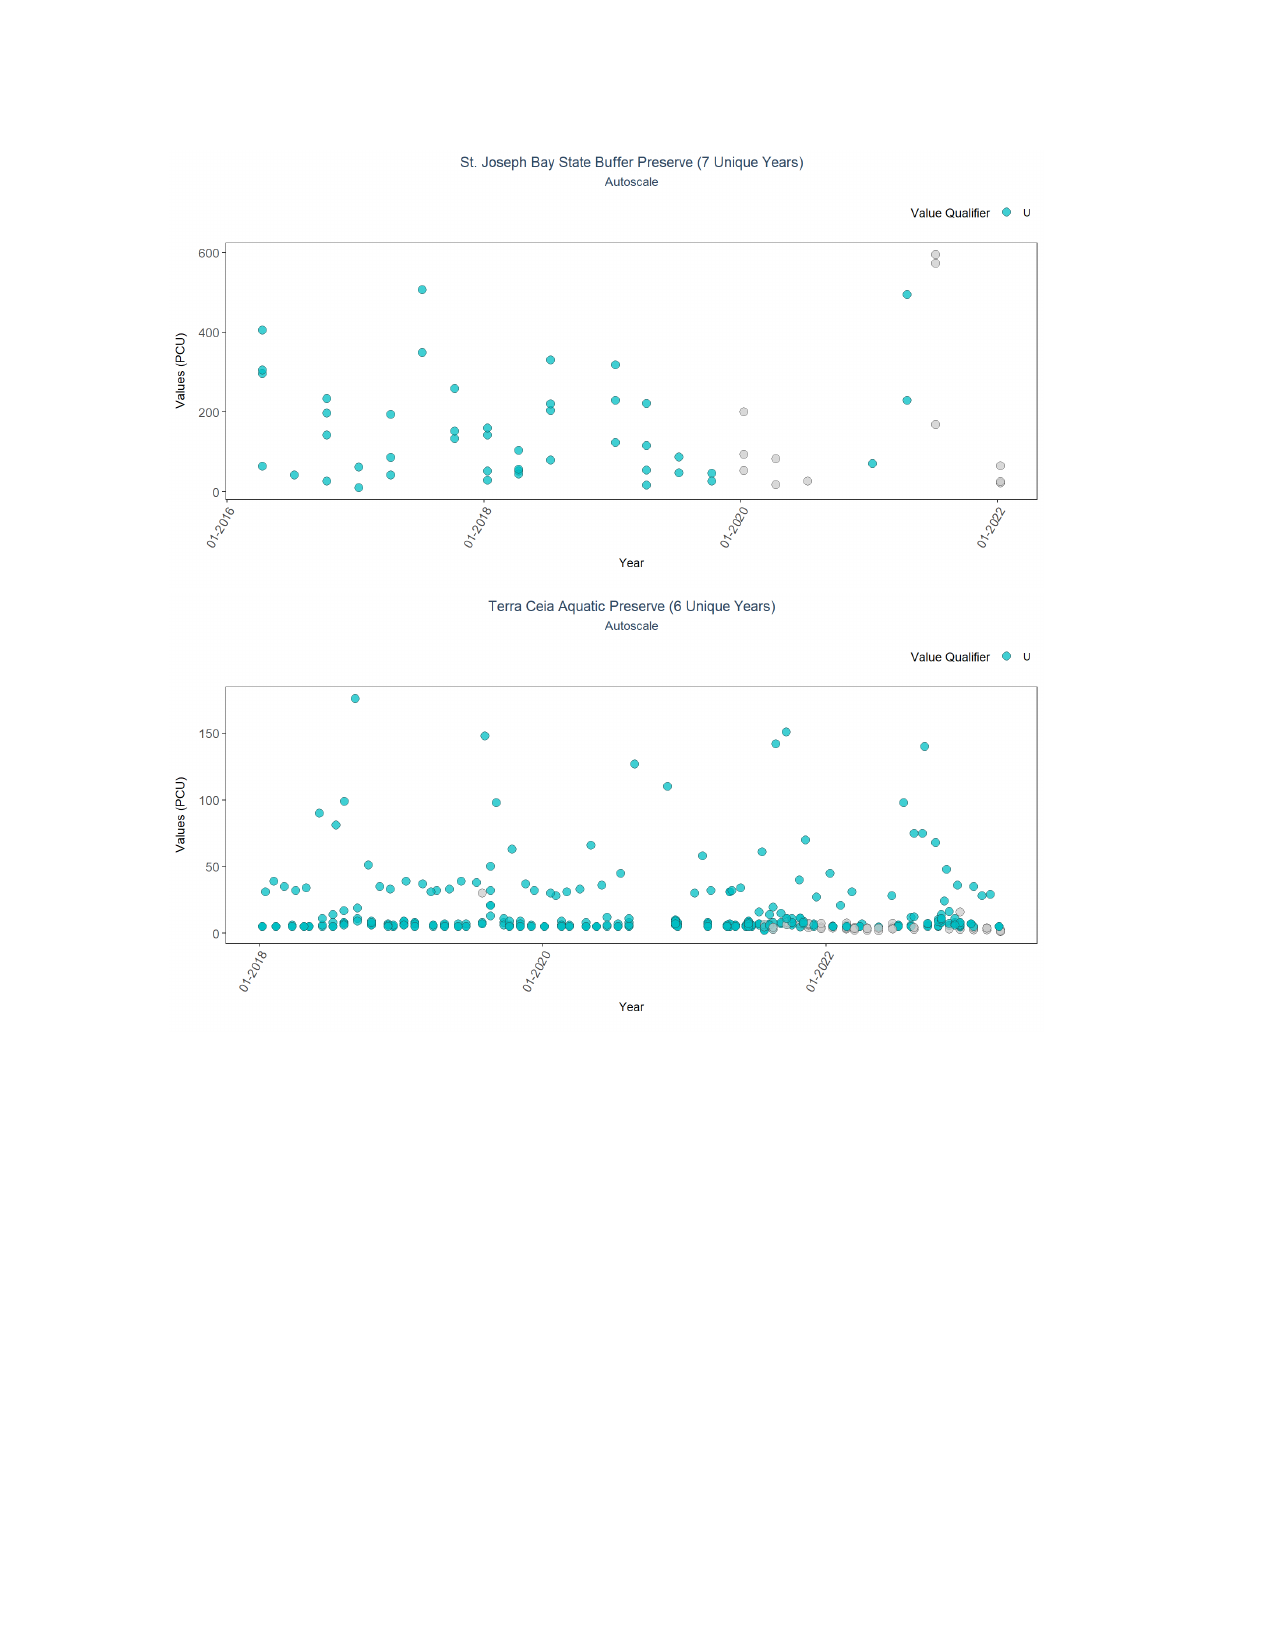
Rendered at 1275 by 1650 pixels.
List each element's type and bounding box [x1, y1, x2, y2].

picture [168, 150, 1044, 588]
picture [168, 593, 1044, 1032]
